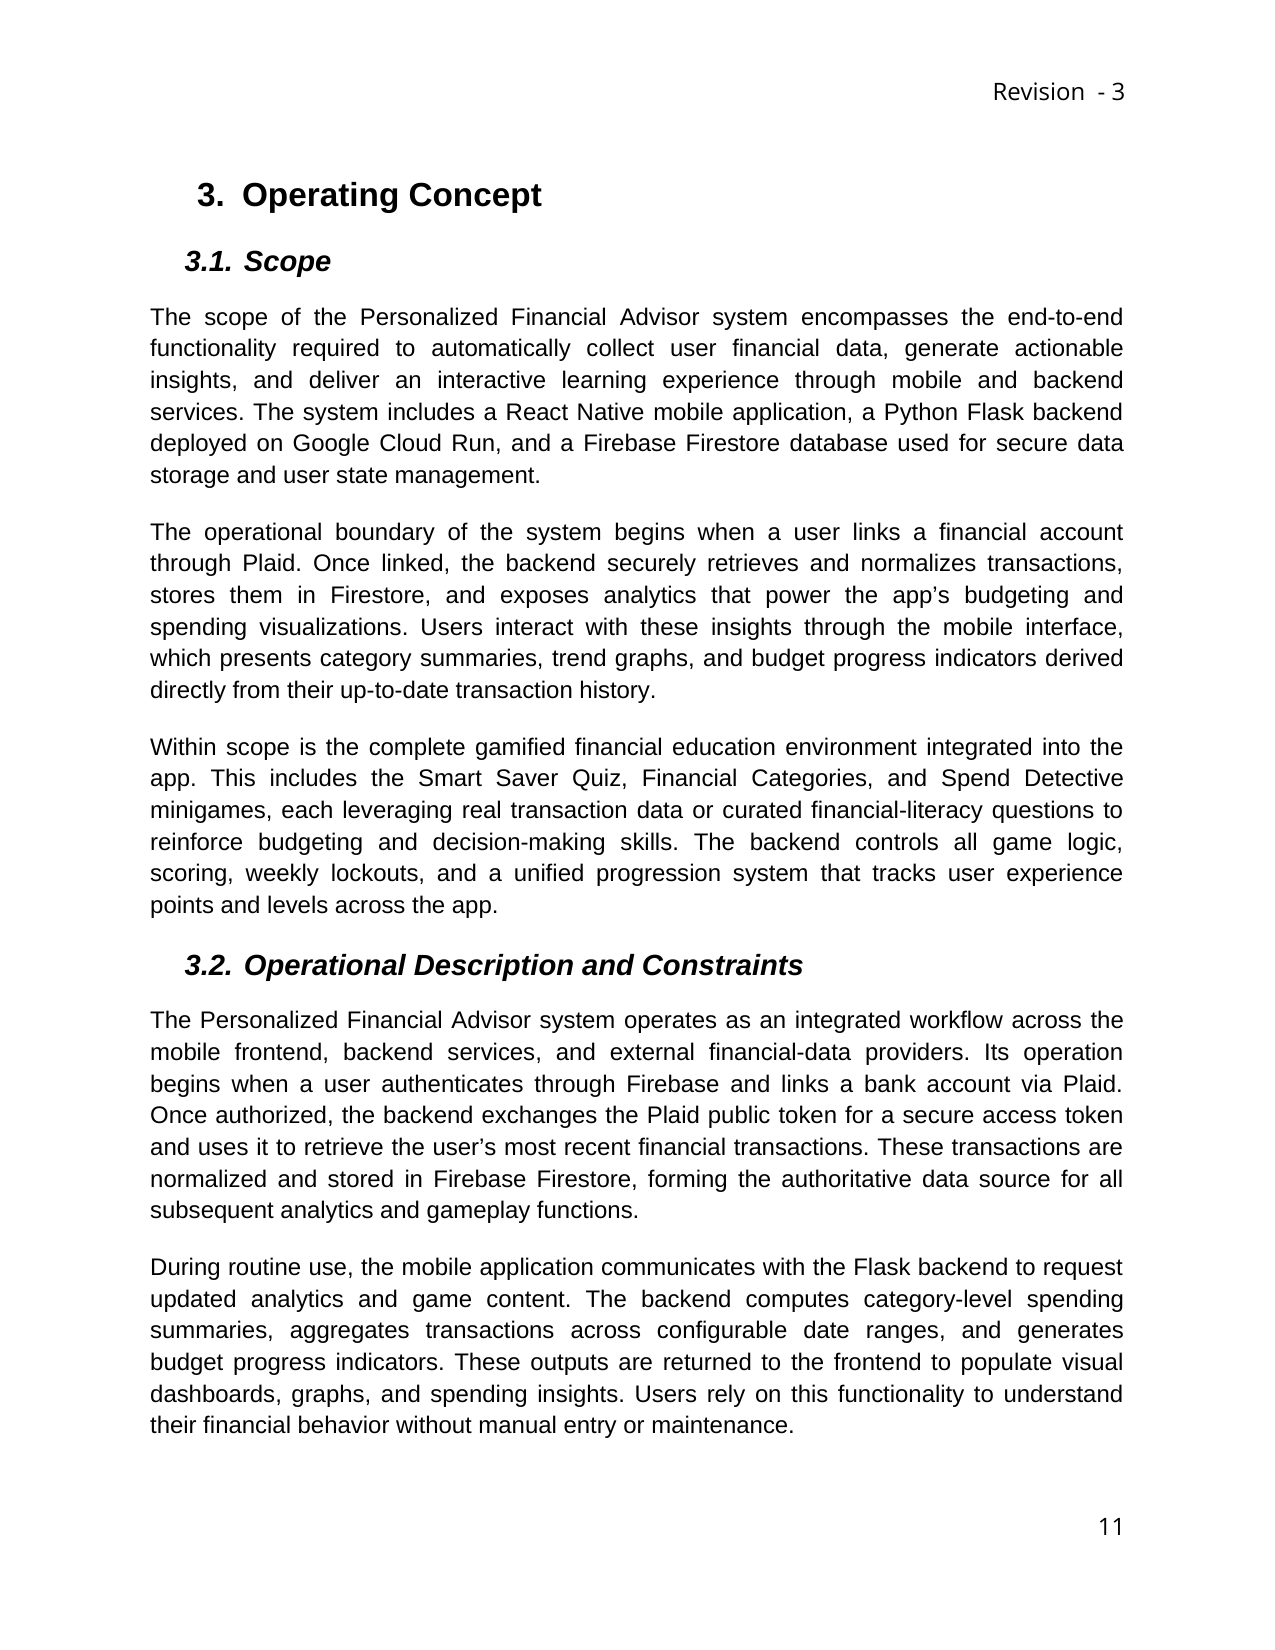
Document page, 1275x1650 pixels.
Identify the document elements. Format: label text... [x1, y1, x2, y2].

text The scope of the Personalized Financial Advisor system encompasses the end-to-end functionality required to automatically collect user financial data, generate actionable insights, and deliver an interactive learning experience through mobile and backend services. The system includes a React Native mobile application, a Python Flask backend deployed on Google Cloud Run, and a Firebase Firestore database used for secure data storage and user state management. [150, 303, 1125, 489]
subtitle Scope [184, 244, 1125, 278]
subtitle Operating Concept [197, 175, 1125, 213]
text Within scope is the complete gamified financial education environment integrated into the app. This includes the Smart Saver Quiz, Financial Categories, and Spend Detective minigames, each leveraging real transaction data or curated financial-literacy questions to reinforce budgeting and decision-making skills. The backend controls all game logic, scoring, weekly lockouts, and a unified progression system that tracks user experience points and levels across the app. [150, 733, 1125, 919]
text The Personalized Financial Advisor system operates as an integrated workflow across the mobile frontend, backend services, and external financial-data providers. Its operation begins when a user authenticates through Firebase and links a bank account via Plaid. Once authorized, the backend exchanges the Plaid public token for a secure access token and uses it to retrieve the user’s most recent financial transactions. These transactions are normalized and stored in Firebase Firestore, forming the authoritative data source for all subsequent analytics and gameplay functions. [150, 1006, 1125, 1224]
subtitle Operational Description and Constraints [184, 948, 1125, 981]
text During routine use, the mobile application communicates with the Flask backend to request updated analytics and game content. The backend computes category-level spending summaries, aggregates transactions across configurable date ranges, and generates budget progress indicators. These outputs are returned to the frontend to populate visual dashboards, graphs, and spending insights. Users rely on this functionality to understand their financial behavior without manual entry or maintenance. [150, 1253, 1125, 1439]
text The operational boundary of the system begins when a user links a financial account through Plaid. Once linked, the backend securely retrieves and normalizes transactions, stores them in Firestore, and exposes analytics that power the app’s budgeting and spending visualizations. Users interact with these insights through the mobile interface, which presents category summaries, trend graphs, and budget progress indicators derived directly from their up-to-date transaction history. [150, 518, 1125, 704]
